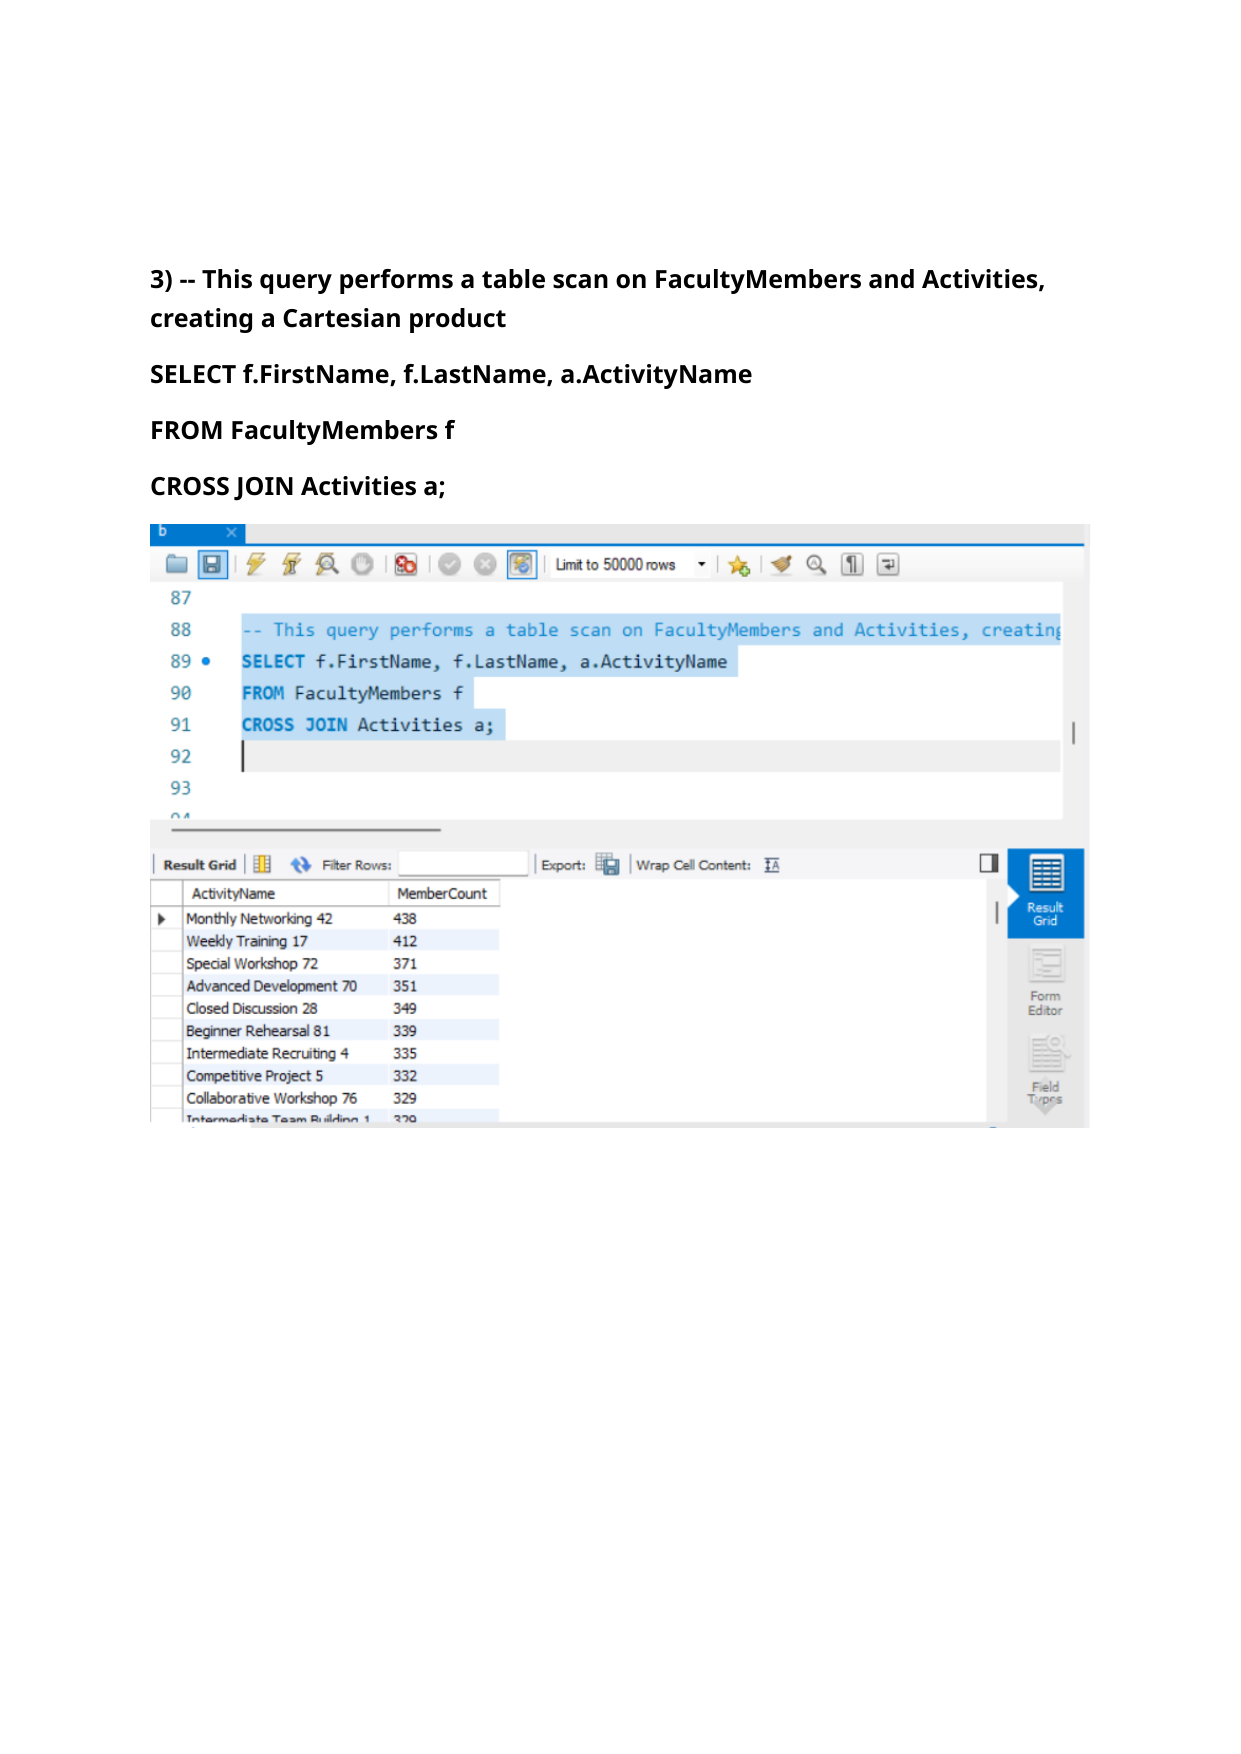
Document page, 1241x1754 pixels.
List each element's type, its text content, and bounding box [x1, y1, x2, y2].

text FROM FacultyMembers f [150, 412, 1090, 447]
text CROSS JOIN Activities a; [150, 468, 1090, 502]
text SELECT f.FirstName, f.LastName, a.ActivityName [150, 357, 1090, 391]
text 3) -- This query performs a table scan on FacultyMembers and Activities, creating a Cartesian product [150, 262, 1090, 335]
picture [150, 524, 1091, 1128]
